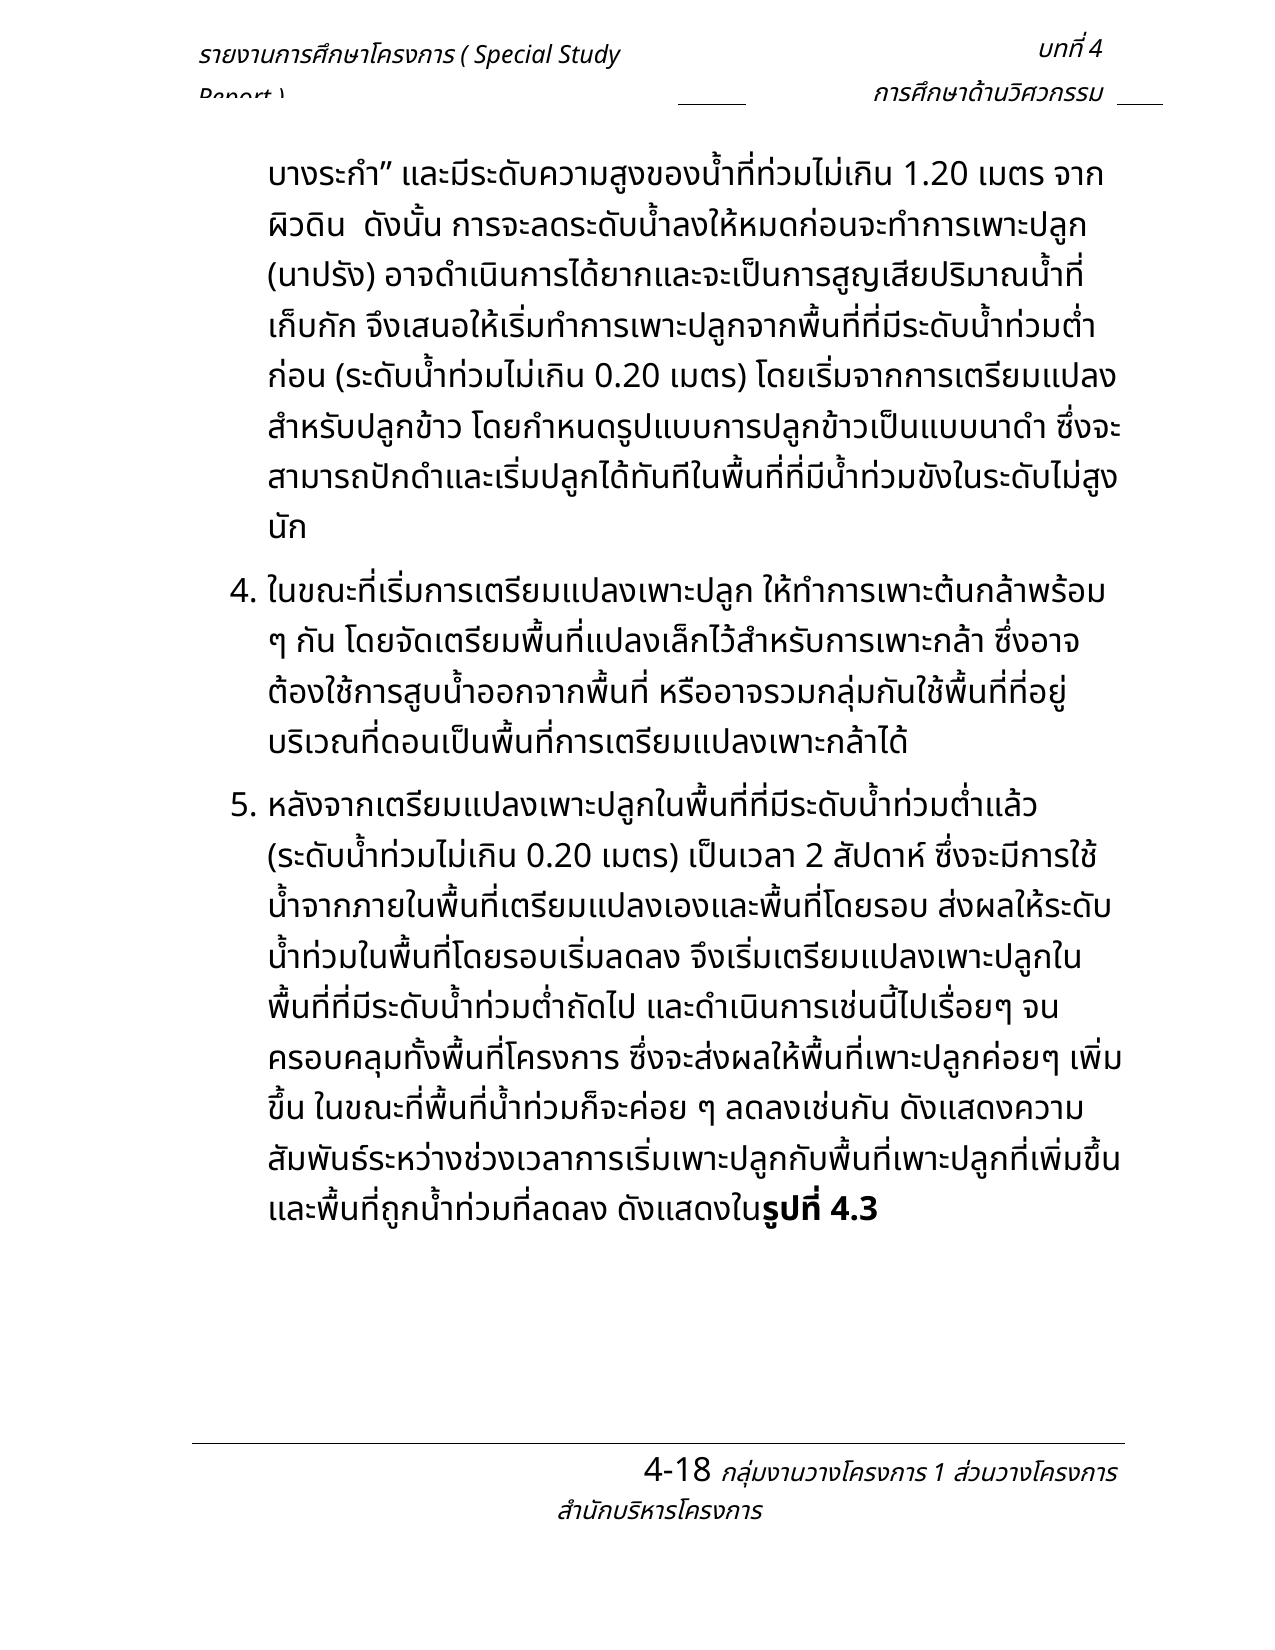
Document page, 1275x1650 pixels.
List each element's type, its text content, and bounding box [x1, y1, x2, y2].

list หลังจากเตรียมแปลงเพาะปลูกในพื้นที่ที่มีระดับน้ำท่วมต่ำแล้ว (ระดับน้ำท่วมไม่เกิน 0.20 เมตร) เป็นเวลา 2 สัปดาห์ ซึ่งจะมีการใช้น้ำจากภายในพื้นที่เตรียมแปลงเองและพื้นที่โดยรอบ ส่งผลให้ระดับน้ำท่วมในพื้นที่โดยรอบเริ่มลดลง จึงเริ่มเตรียมแปลงเพาะปลูกในพื้นที่ที่มีระดับน้ำท่วมต่ำถัดไป และดำเนินการเช่นนี้ไปเรื่อยๆ จนครอบคลุมทั้งพื้นที่โครงการ ซึ่งจะส่งผลให้พื้นที่เพาะปลูกค่อยๆ เพิ่มขึ้น ในขณะที่พื้นที่น้ำท่วมก็จะค่อย ๆ ลดลงเช่นกัน ดังแสดงความสัมพันธ์ระหว่างช่วงเวลาการเริ่มเพาะปลูกกับพื้นที่เพาะปลูกที่เพิ่มขึ้นและพื้นที่ถูกน้ำท่วมที่ลดลง ดังแสดงในรูปที่ 4.3 [229, 781, 1125, 1236]
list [229, 150, 1125, 554]
list ในขณะที่เริ่มการเตรียมแปลงเพาะปลูก ให้ทำการเพาะต้นกล้าพร้อม ๆ กัน โดยจัดเตรียมพื้นที่แปลงเล็กไว้สำหรับการเพาะกล้า ซึ่งอาจต้องใช้การสูบน้ำออกจากพื้นที่ หรืออาจรวมกลุ่มกันใช้พื้นที่ที่อยู่บริเวณที่ดอนเป็นพื้นที่การเตรียมแปลงเพาะกล้าได้ [229, 567, 1125, 769]
